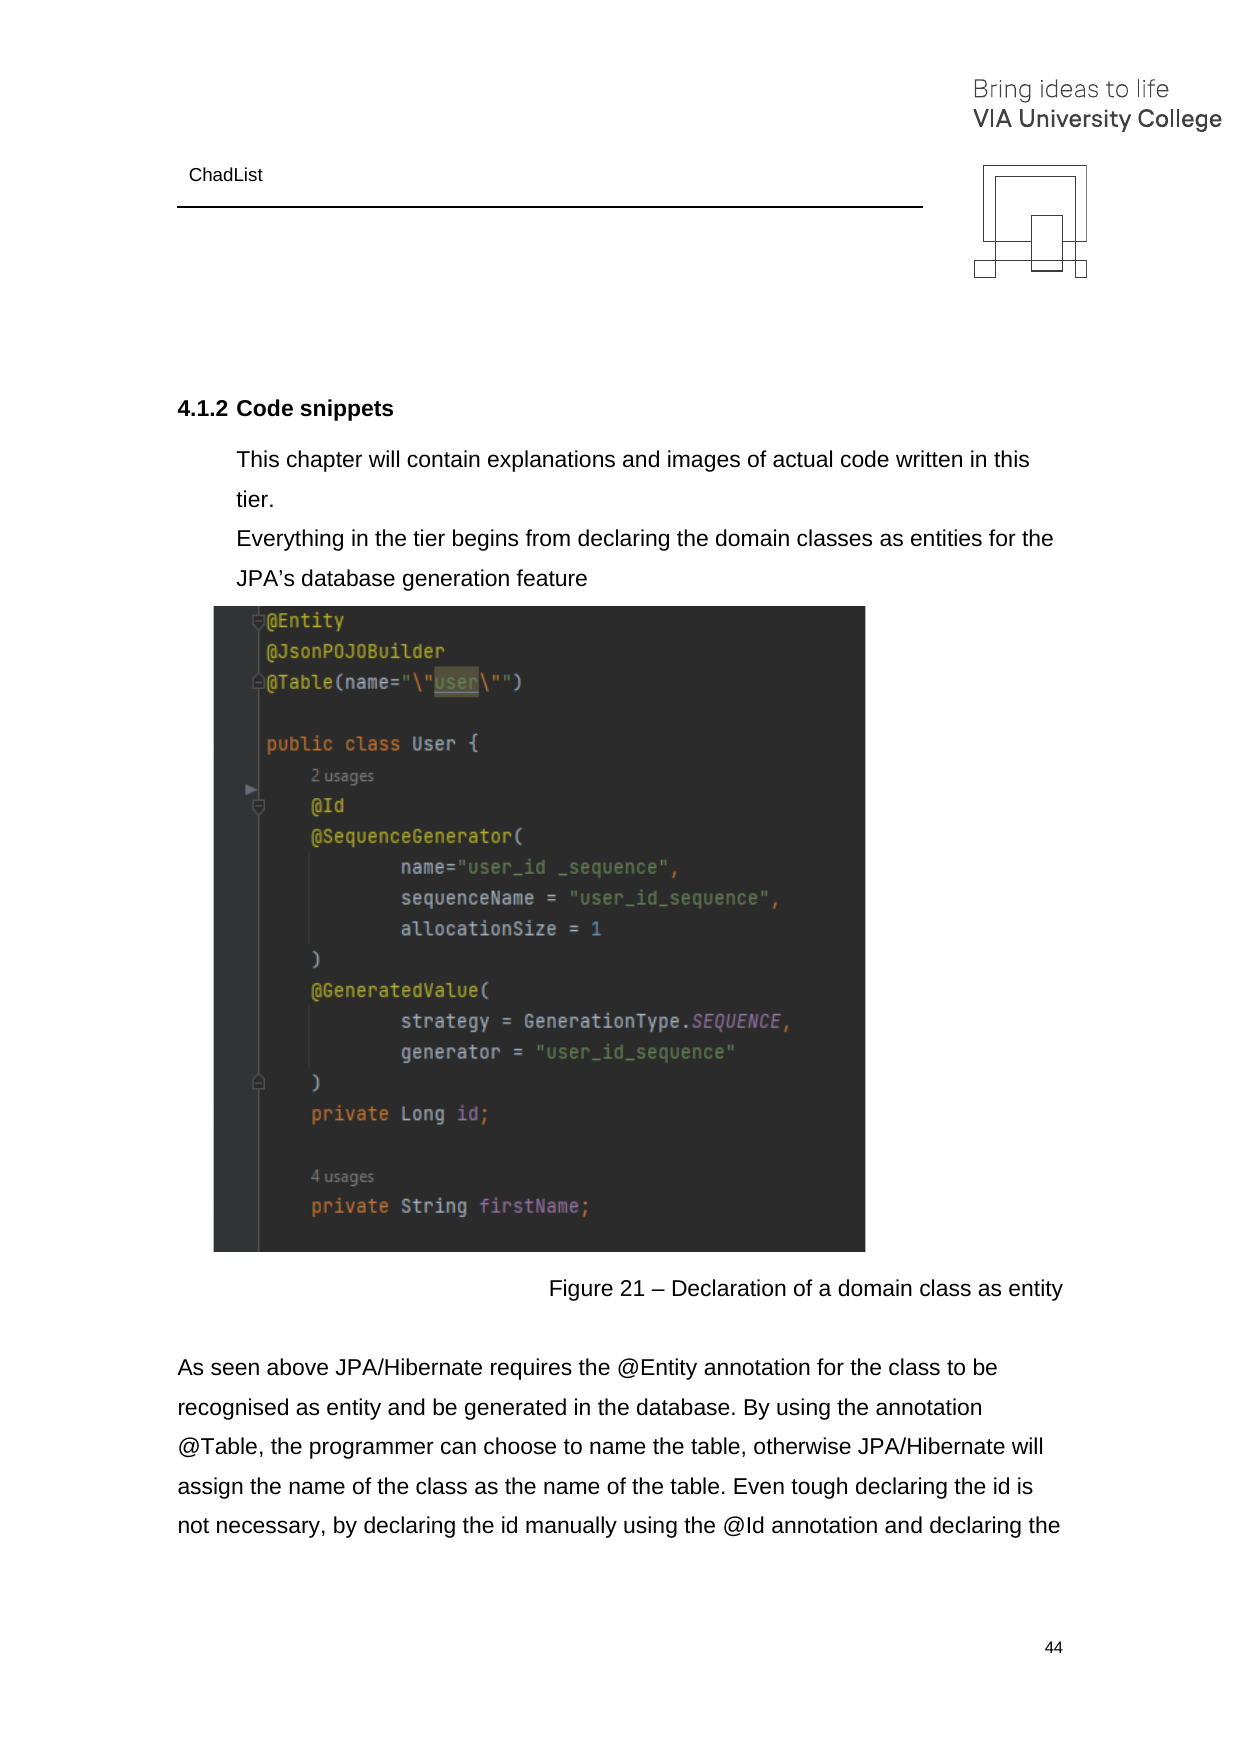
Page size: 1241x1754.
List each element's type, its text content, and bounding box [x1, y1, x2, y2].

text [177, 1354, 1063, 1538]
text This chapter will contain explanations and images of actual code written in this tier. [236, 446, 1063, 512]
subtitle Code snippets [177, 390, 1063, 421]
text Everything in the tier begins from declaring the domain classes as entities for the JPA’s database generation feature [236, 525, 1063, 591]
picture [212, 606, 865, 1249]
text Figure 21 – Declaration of a domain class as entity [177, 1275, 1063, 1302]
